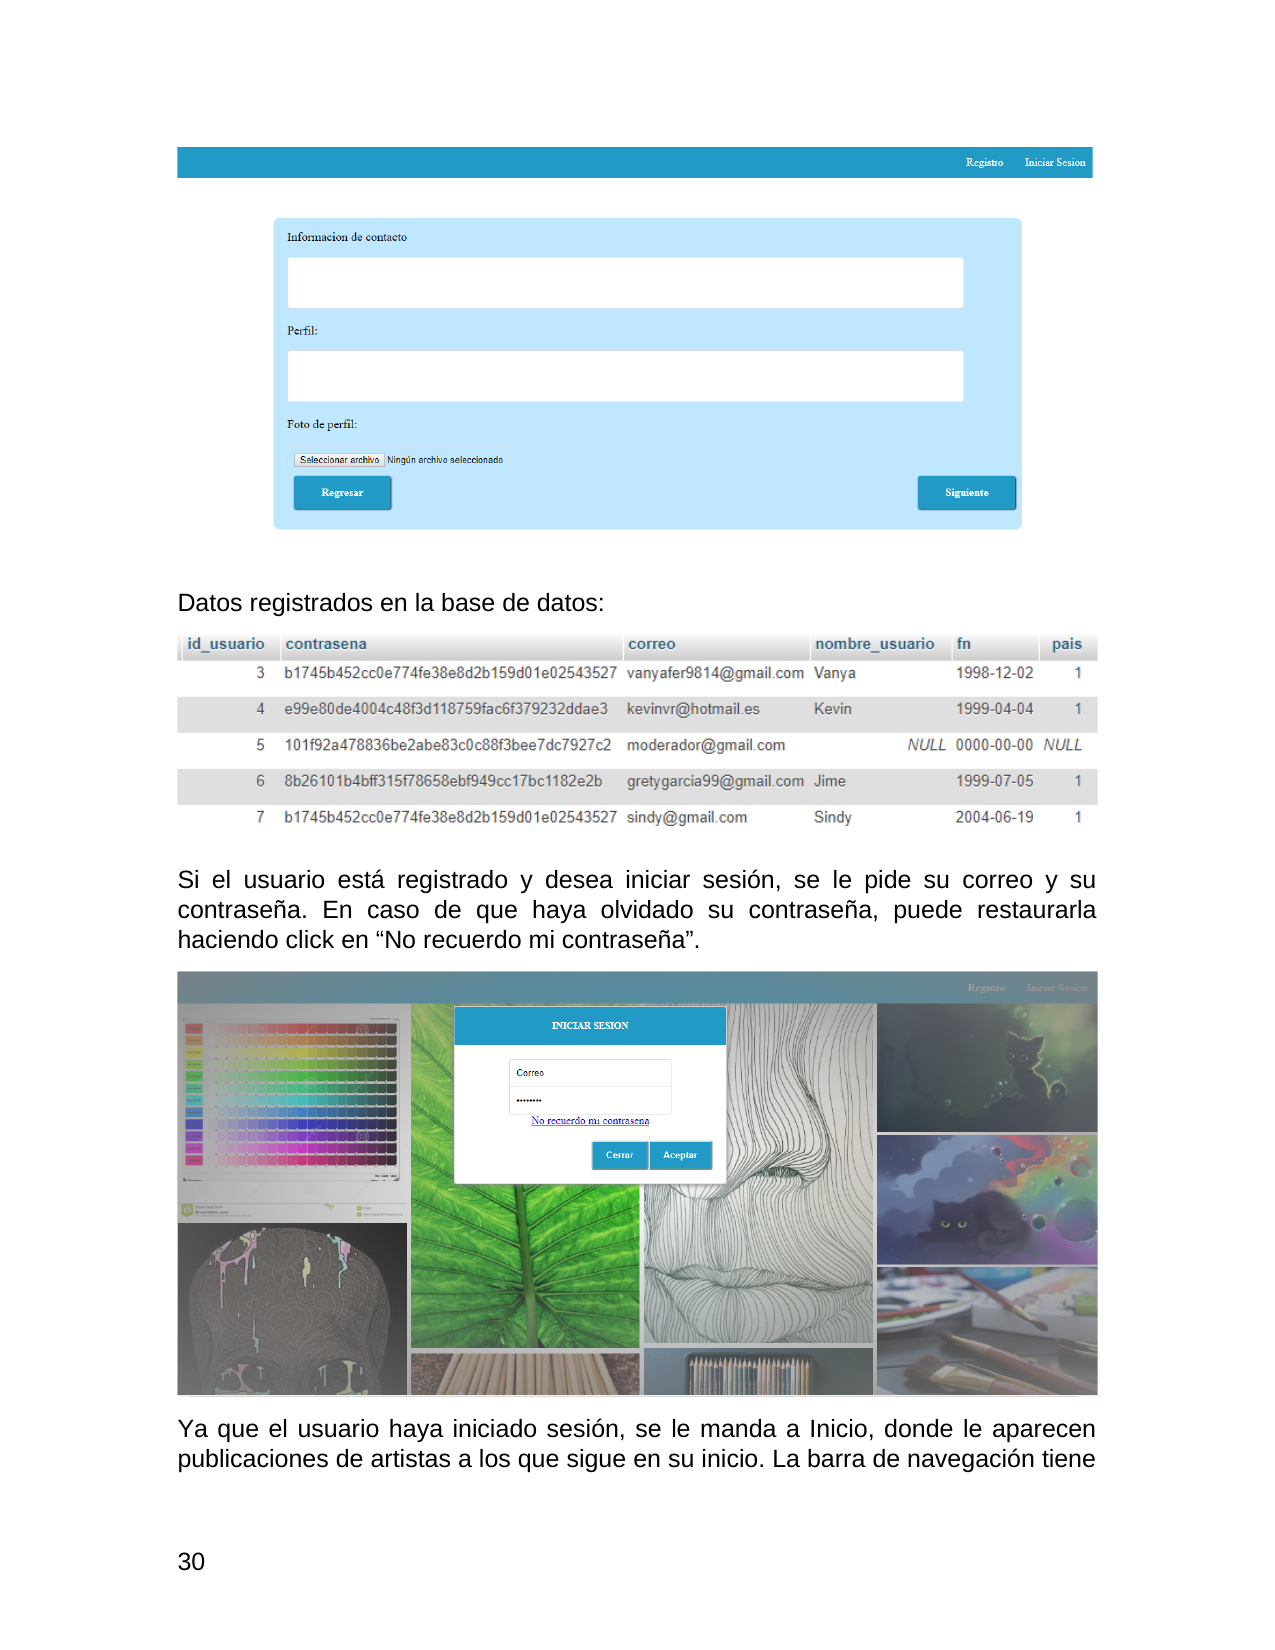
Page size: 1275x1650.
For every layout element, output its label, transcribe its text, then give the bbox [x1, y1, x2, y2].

picture [177, 147, 1093, 570]
text Si el usuario está registrado y desea iniciar sesión, se le pide su correo y su contraseña. En caso de que haya olvidado su contraseña, puede restaurarla haciendo click en “No recuerdo mi contraseña”. [177, 865, 1098, 954]
picture [177, 971, 1098, 1397]
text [177, 1414, 1098, 1473]
picture [177, 634, 1098, 847]
text Datos registrados en la base de datos: [177, 588, 1098, 616]
